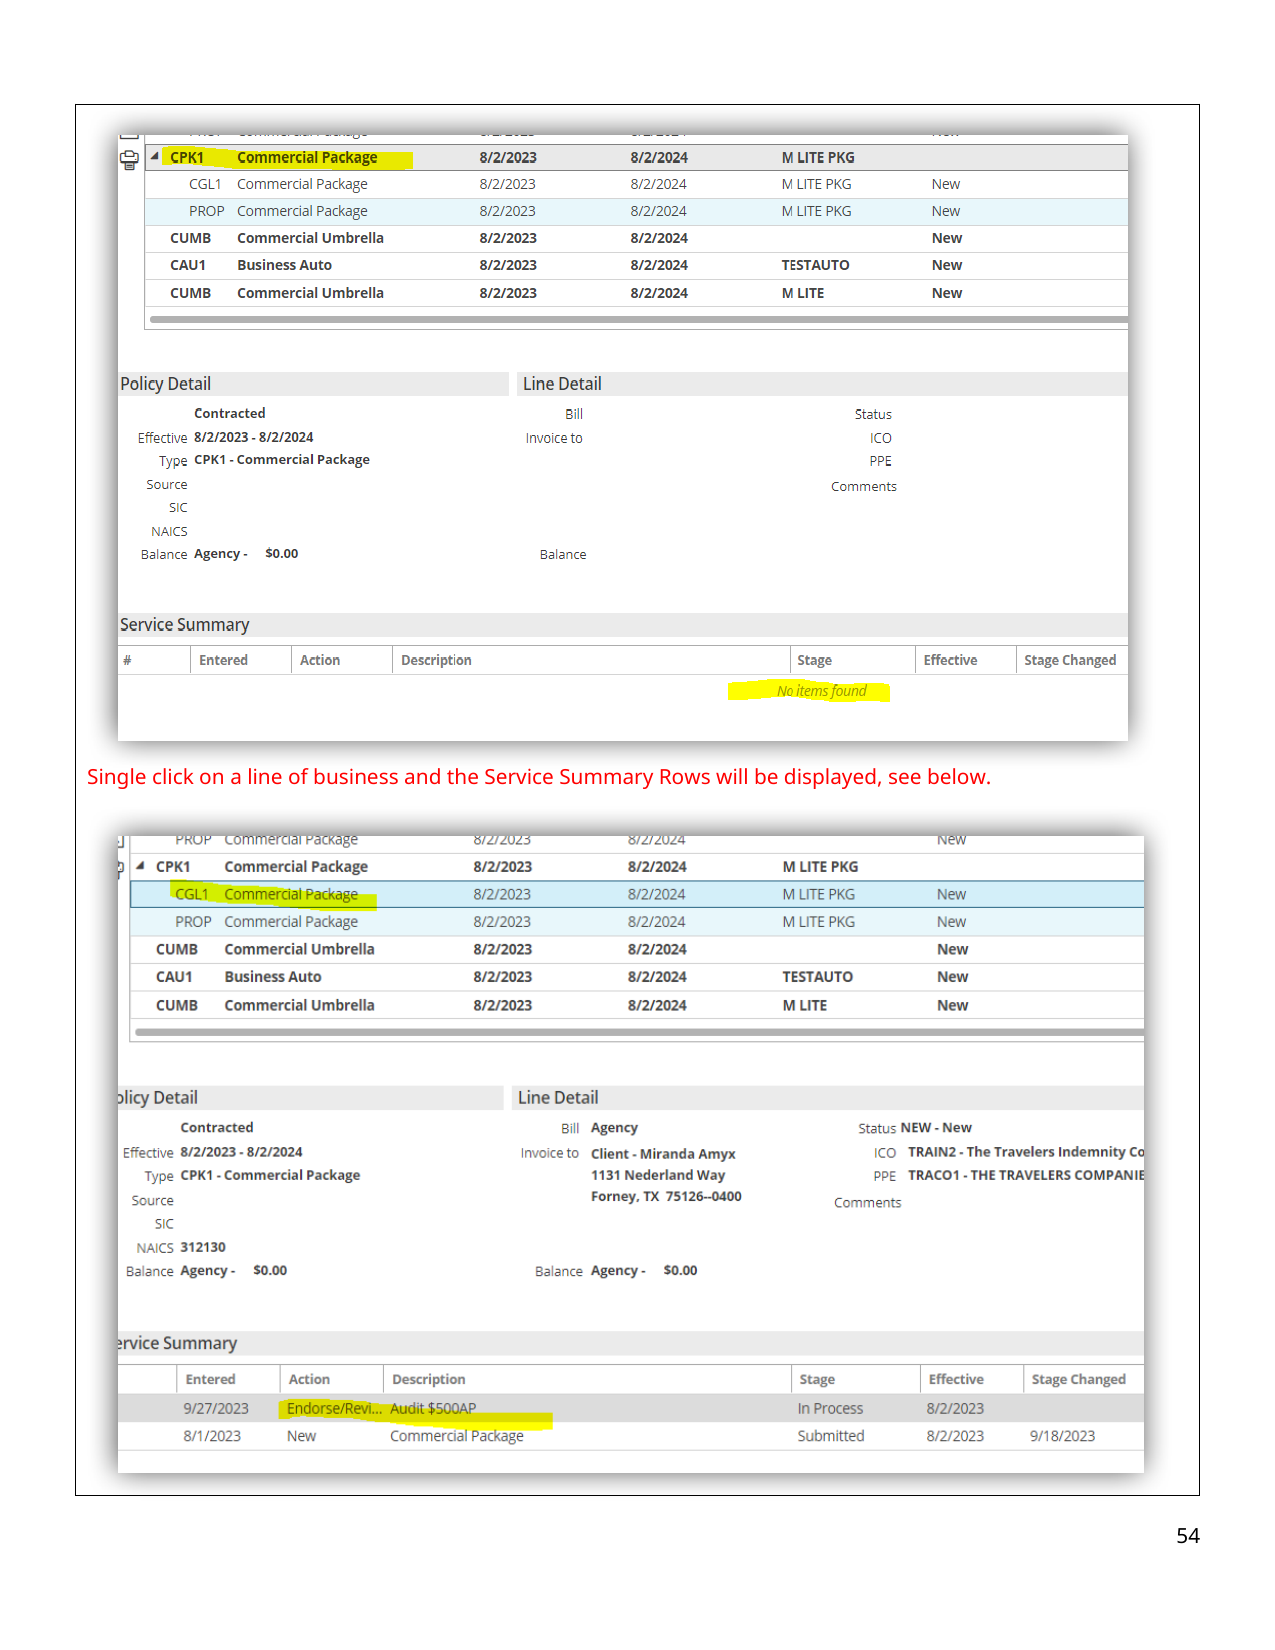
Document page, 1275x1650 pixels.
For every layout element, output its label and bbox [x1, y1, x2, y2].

picture [118, 135, 1128, 741]
picture [118, 836, 1144, 1473]
table_header [76, 105, 1199, 1495]
